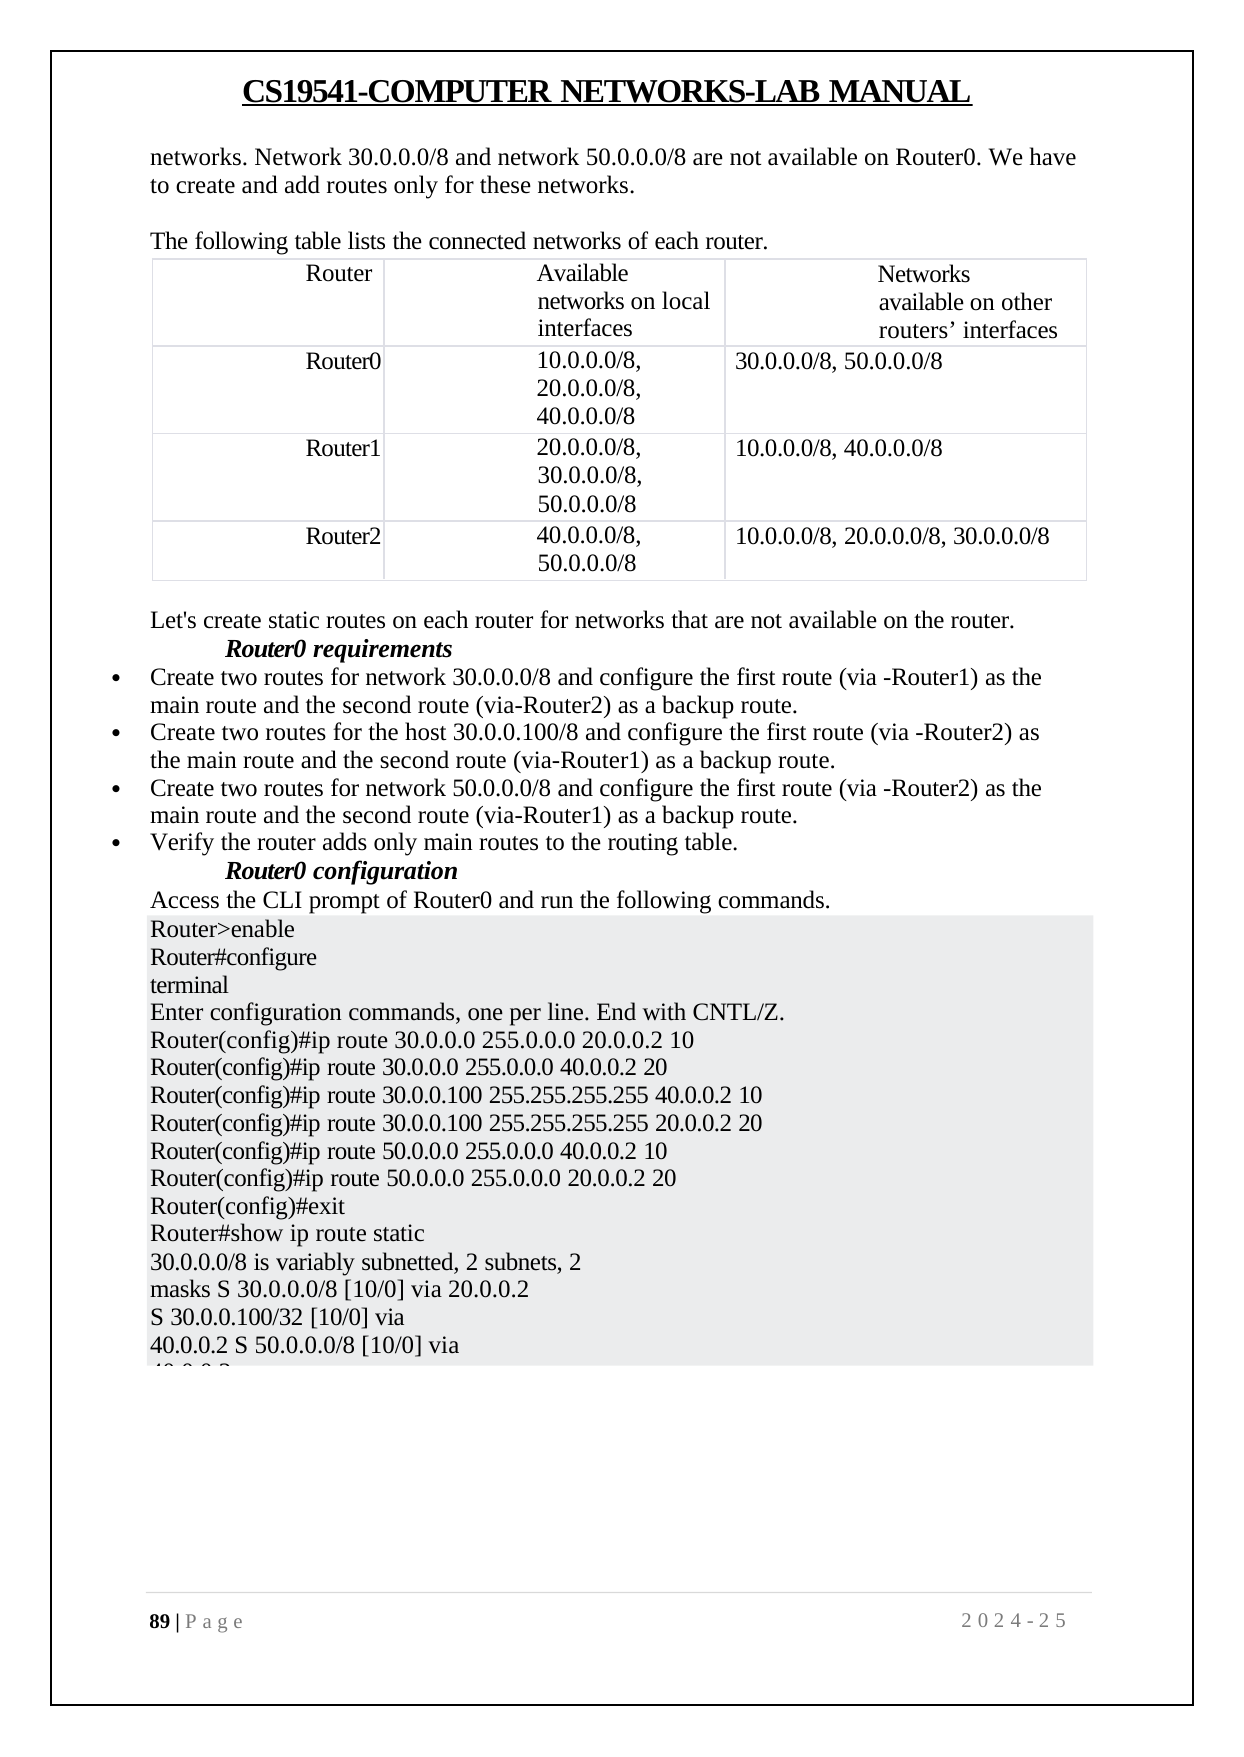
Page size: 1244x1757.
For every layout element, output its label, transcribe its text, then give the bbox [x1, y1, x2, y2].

list Verify the router adds only main routes to the routing table. [112, 829, 1185, 856]
table_cell 40.0.0.0/8, 50.0.0.0/8 [385, 522, 724, 579]
text Access the CLI prompt of Router0 and run the following commands. [150, 885, 1185, 914]
table_header Available networks on local interfaces [385, 260, 724, 345]
table_cell 20.0.0.0/8, 30.0.0.0/8, 50.0.0.0/8 [385, 434, 724, 520]
text The following table lists the connected networks of each router. [150, 226, 1185, 255]
table_cell 10.0.0.0/8, 20.0.0.0/8, 40.0.0.0/8 [385, 347, 724, 432]
table_cell Router0 [153, 347, 383, 432]
table_cell 10.0.0.0/8, 20.0.0.0/8, 30.0.0.0/8 [726, 522, 1086, 579]
table_cell Router1 [153, 434, 383, 520]
table_cell 10.0.0.0/8, 40.0.0.0/8 [726, 434, 1086, 520]
table_cell Router2 [153, 522, 383, 579]
list Create two routes for network 30.0.0.0/8 and configure the first route (via -Router1) as the main route and the second route (via-Router2) as a backup route. [112, 664, 1076, 719]
text networks. Network 30.0.0.0/8 and network 50.0.0.0/8 are not available on Router0. We have to create and add routes only for these networks. [150, 144, 1082, 199]
text Let's create static routes on each router for networks that are not available on the router. [150, 606, 1185, 634]
table_header Router [153, 260, 383, 345]
subtitle Router0 requirements [225, 634, 1185, 663]
table_cell 30.0.0.0/8, 50.0.0.0/8 [726, 347, 1086, 432]
table_header Networks available on other routers’ interfaces [726, 260, 1086, 345]
list Create two routes for network 50.0.0.0/8 and configure the first route (via -Router2) as the main route and the second route (via-Router1) as a backup route. [112, 774, 1076, 829]
list Create two routes for the host 30.0.0.100/8 and configure the first route (via -Router2) as the main route and the second route (via-Router1) as a backup route. [112, 719, 1054, 774]
subtitle Router0 configuration [225, 856, 1185, 885]
